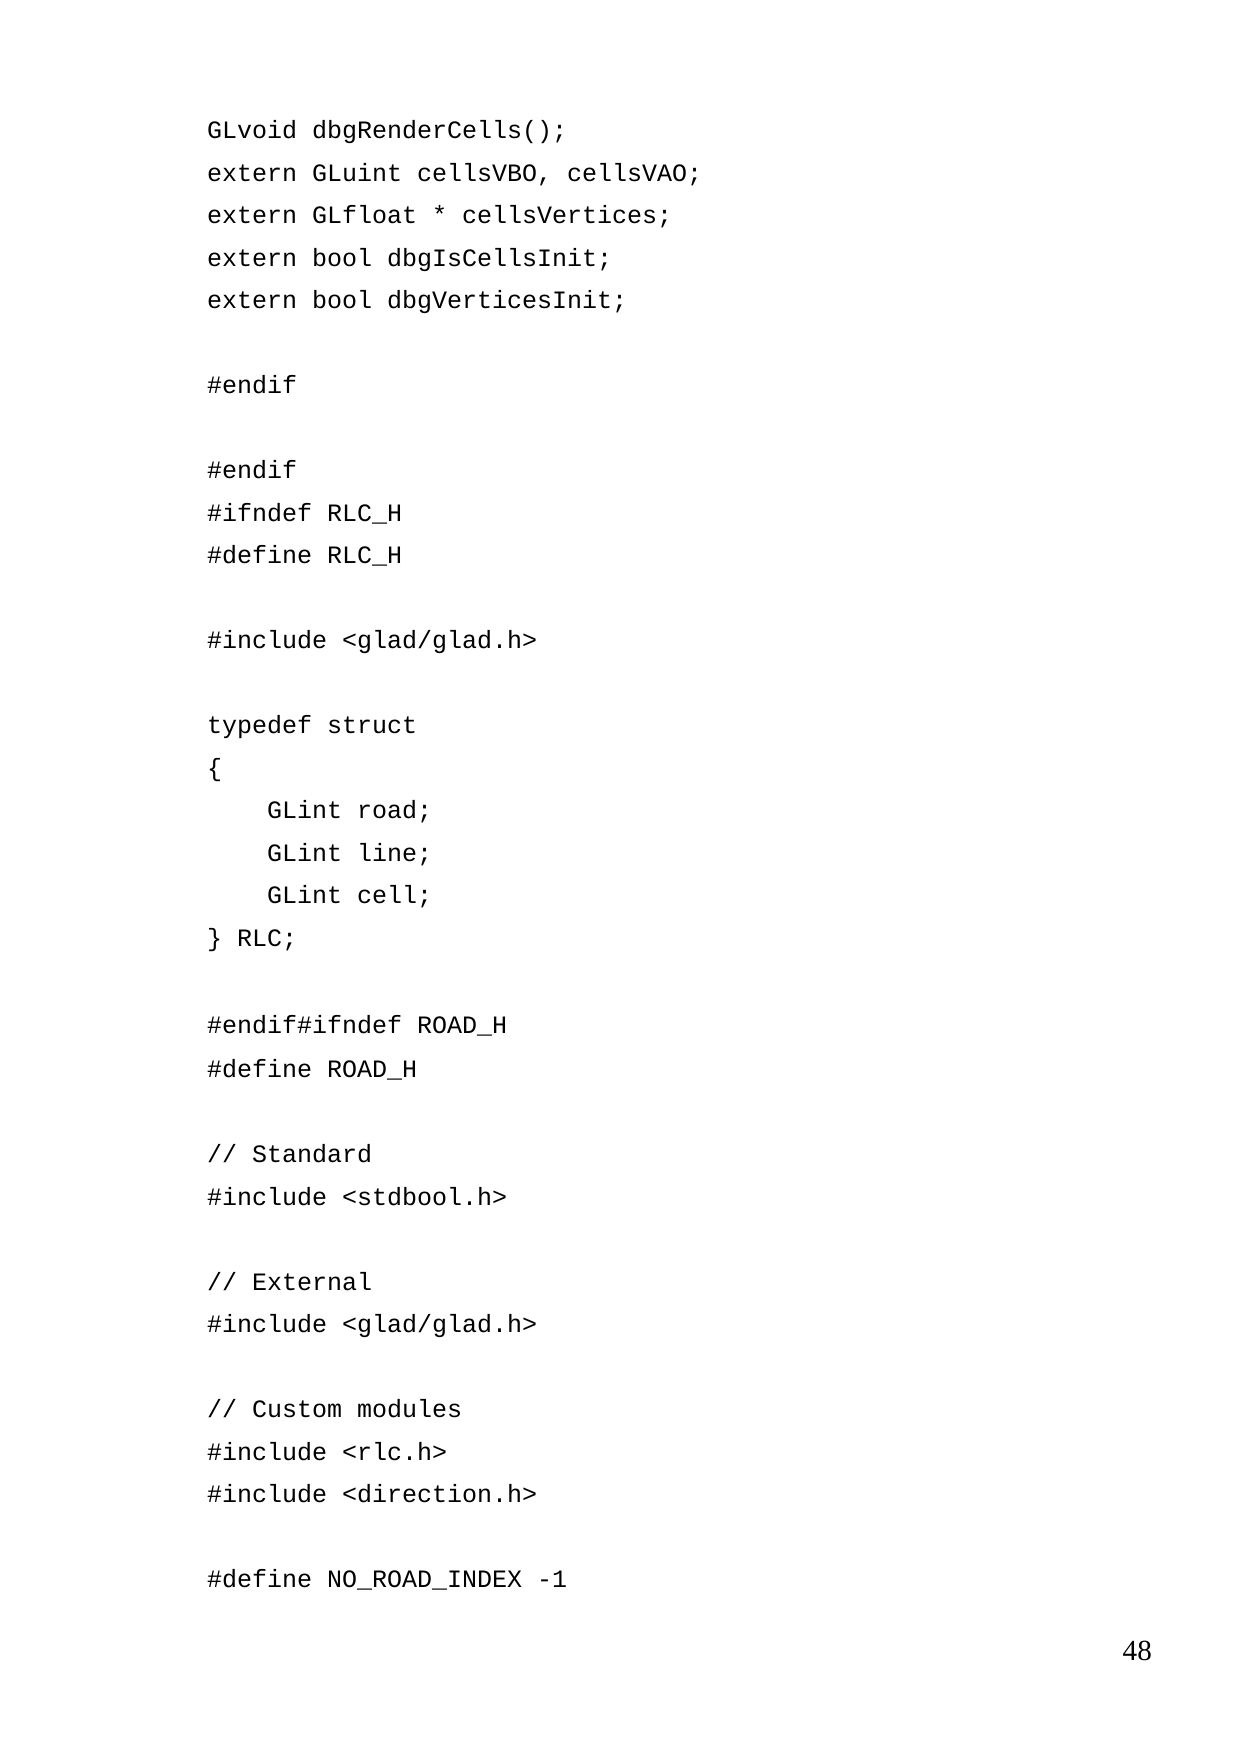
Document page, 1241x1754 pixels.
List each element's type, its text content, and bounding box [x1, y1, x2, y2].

text typedef struct [118, 713, 1152, 741]
text #define RLC_H [118, 543, 1152, 571]
text extern bool dbgIsCellsInit; [118, 246, 1152, 274]
text extern GLuint cellsVBO, cellsVAO; [118, 161, 1152, 189]
text #define NO_ROAD_INDEX -1 [118, 1567, 1152, 1595]
text #include <direction.h> [118, 1482, 1152, 1510]
text // External [118, 1269, 1152, 1297]
text #include <rlc.h> [118, 1439, 1152, 1467]
text #endif﻿#ifndef ROAD_H [118, 1011, 1152, 1041]
text { [118, 756, 1152, 784]
text #endif [118, 373, 1152, 401]
text #include <stdbool.h> [118, 1184, 1152, 1212]
text #ifndef RLC_H [118, 501, 1152, 529]
text GLint road; [118, 798, 1152, 826]
text #endif [118, 458, 1152, 486]
text // Custom modules [118, 1397, 1152, 1425]
text // Standard [118, 1142, 1152, 1170]
text extern GLfloat * cellsVertices; [118, 203, 1152, 231]
text } RLC; [118, 926, 1152, 954]
text #include <glad/glad.h> [118, 628, 1152, 656]
text extern bool dbgVerticesInit; [118, 288, 1152, 316]
text GLint line; [118, 841, 1152, 869]
text GLvoid dbgRenderCells(); [118, 118, 1152, 146]
text GLint cell; [118, 883, 1152, 911]
text #include <glad/glad.h> [118, 1312, 1152, 1340]
text #define ROAD_H [118, 1057, 1152, 1085]
